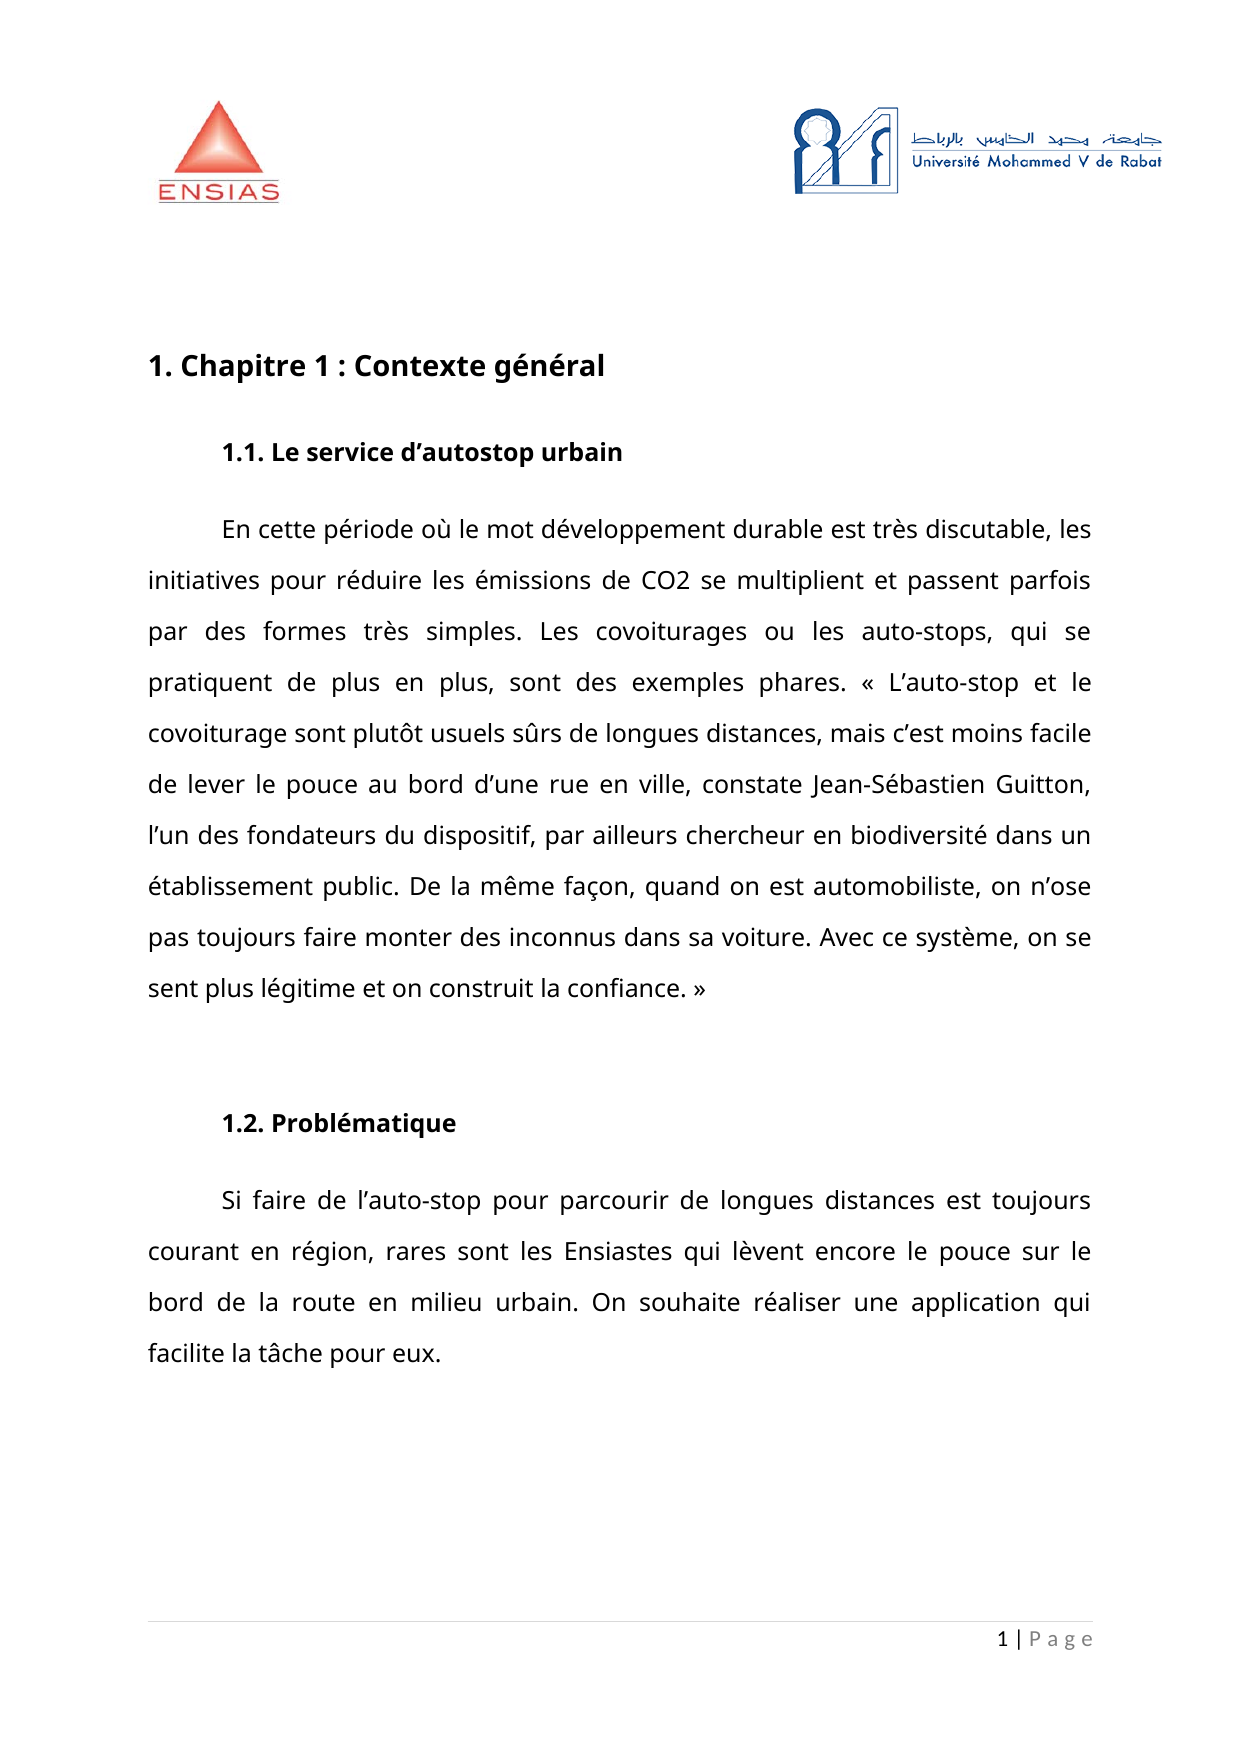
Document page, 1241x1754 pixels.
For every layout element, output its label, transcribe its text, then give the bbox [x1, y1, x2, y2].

subtitle 1. Chapitre 1 : Contexte général [148, 345, 1093, 384]
subtitle 1.2. Problématique [148, 1106, 1093, 1180]
text En cette période où le mot développement durable est très discutable, les initiatives pour réduire les émissions de CO2 se multiplient et passent parfois par des formes très simples. Les covoiturages ou les auto-stops, qui se pratiquent de plus en plus, sont des exemples phares. « L’auto-stop et le covoiturage sont plutôt usuels sûrs de longues distances, mais c’est moins facile de lever le pouce au bord d’une rue en ville, constate Jean-Sébastien Guitton, l’un des fondateurs du dispositif, par ailleurs chercheur en biodiversité dans un établissement public. De la même façon, quand on est automobiliste, on n’ose pas toujours faire monter des inconnus dans sa voiture. Avec ce système, on se sent plus légitime et on construit la confiance. » [148, 511, 1093, 1005]
picture [780, 99, 1172, 204]
text Si faire de l’auto-stop pour parcourir de longues distances est toujours courant en région, rares sont les Ensiastes qui lèvent encore le pouce sur le bord de la route en milieu urbain. On souhaite réaliser une application qui facilite la tâche pour eux. [148, 1183, 1093, 1370]
picture [147, 73, 296, 241]
subtitle 1.1. Le service d’autostop urbain [148, 434, 1093, 508]
